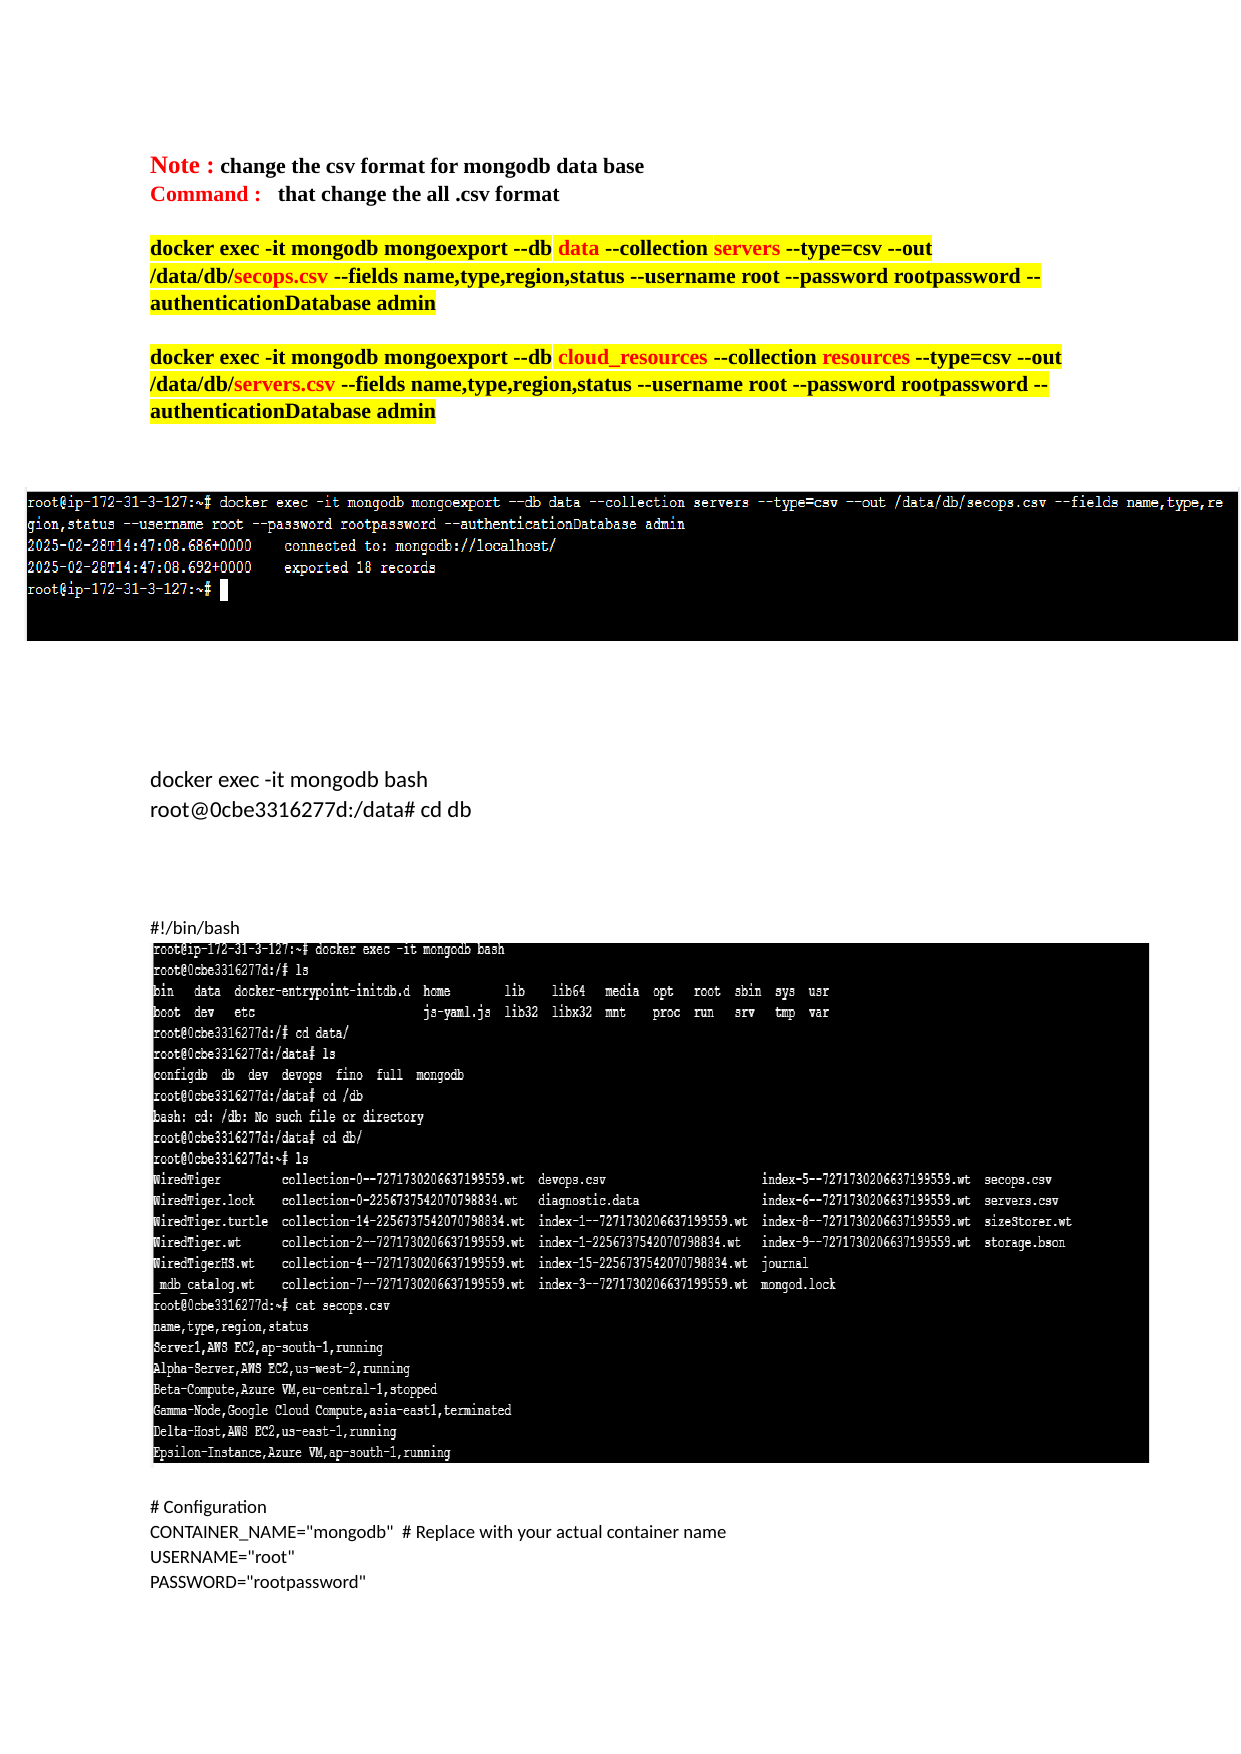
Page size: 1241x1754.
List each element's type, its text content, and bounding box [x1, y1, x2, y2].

text #!/bin/bash [150, 916, 1090, 939]
picture [23, 487, 1241, 641]
text root@0cbe3316277d:/data# cd db [150, 796, 1090, 824]
text Command : that change the all .csv format [150, 181, 1090, 206]
text USERNAME="root" [150, 1545, 1090, 1568]
text PASSWORD="rootpassword" [150, 1570, 1090, 1593]
text docker exec -it mongodb mongoexport --db data --collection servers --type=csv --out /data/db/secops.csv --fields name,type,region,status --username root --password rootpassword --authenticationDatabase admin [150, 235, 1090, 315]
picture [150, 943, 1150, 1468]
text CONTAINER_NAME="mongodb" # Replace with your actual container name [150, 1520, 1090, 1543]
text docker exec -it mongodb bash [150, 765, 1090, 793]
text docker exec -it mongodb mongoexport --db cloud_resources --collection resources --type=csv --out /data/db/servers.csv --fields name,type,region,status --username root --password rootpassword --authenticationDatabase admin [150, 344, 1090, 424]
text # Configuration [150, 1496, 1090, 1519]
text Note : change the csv format for mongodb data base [150, 150, 1090, 179]
